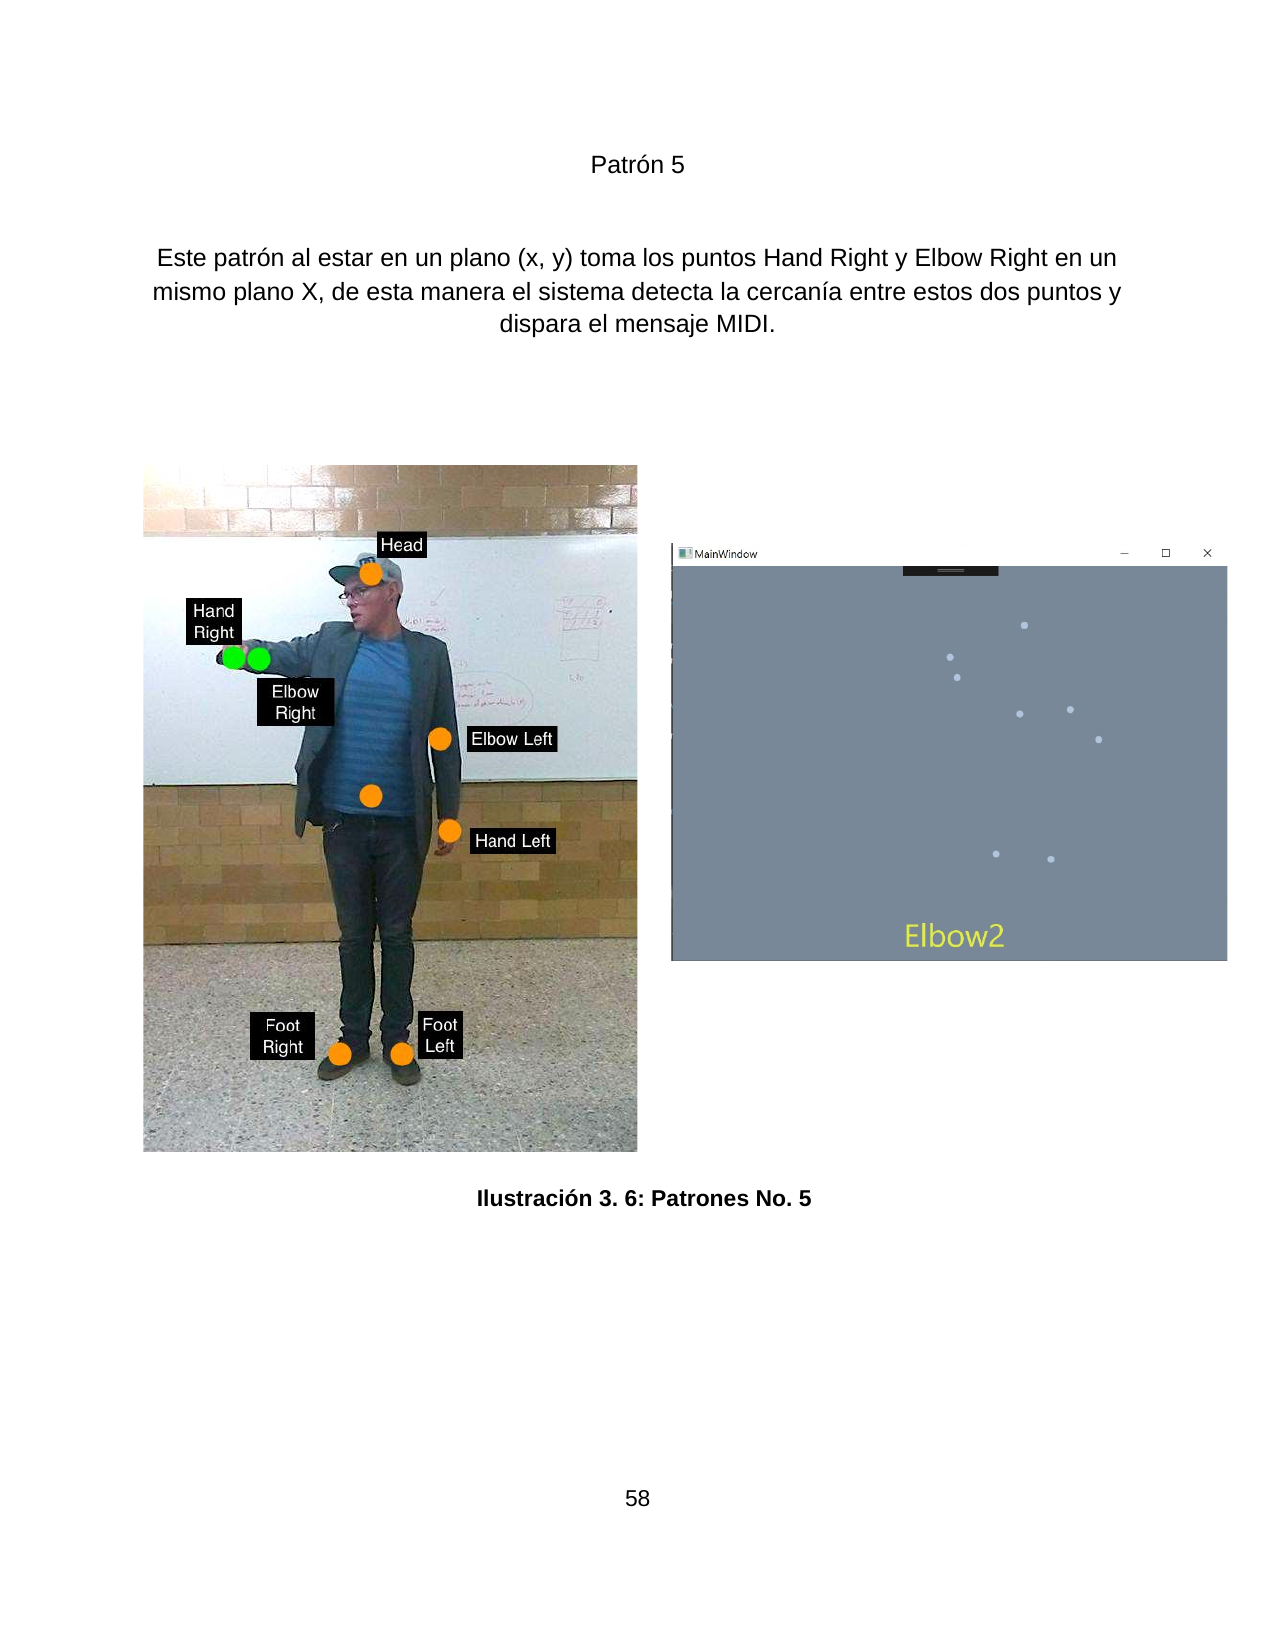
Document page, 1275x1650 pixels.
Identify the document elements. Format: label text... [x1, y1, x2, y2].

picture [143, 465, 638, 1152]
text Este patrón al estar en un plano (x, y) toma los puntos Hand Right y Elbow Right en un mismo plano X, de esta manera el sistema detecta la cercanía entre estos dos puntos y dispara el mensaje MIDI. [133, 243, 1142, 338]
picture [671, 543, 1228, 961]
text Patrón 5 [133, 150, 1142, 179]
